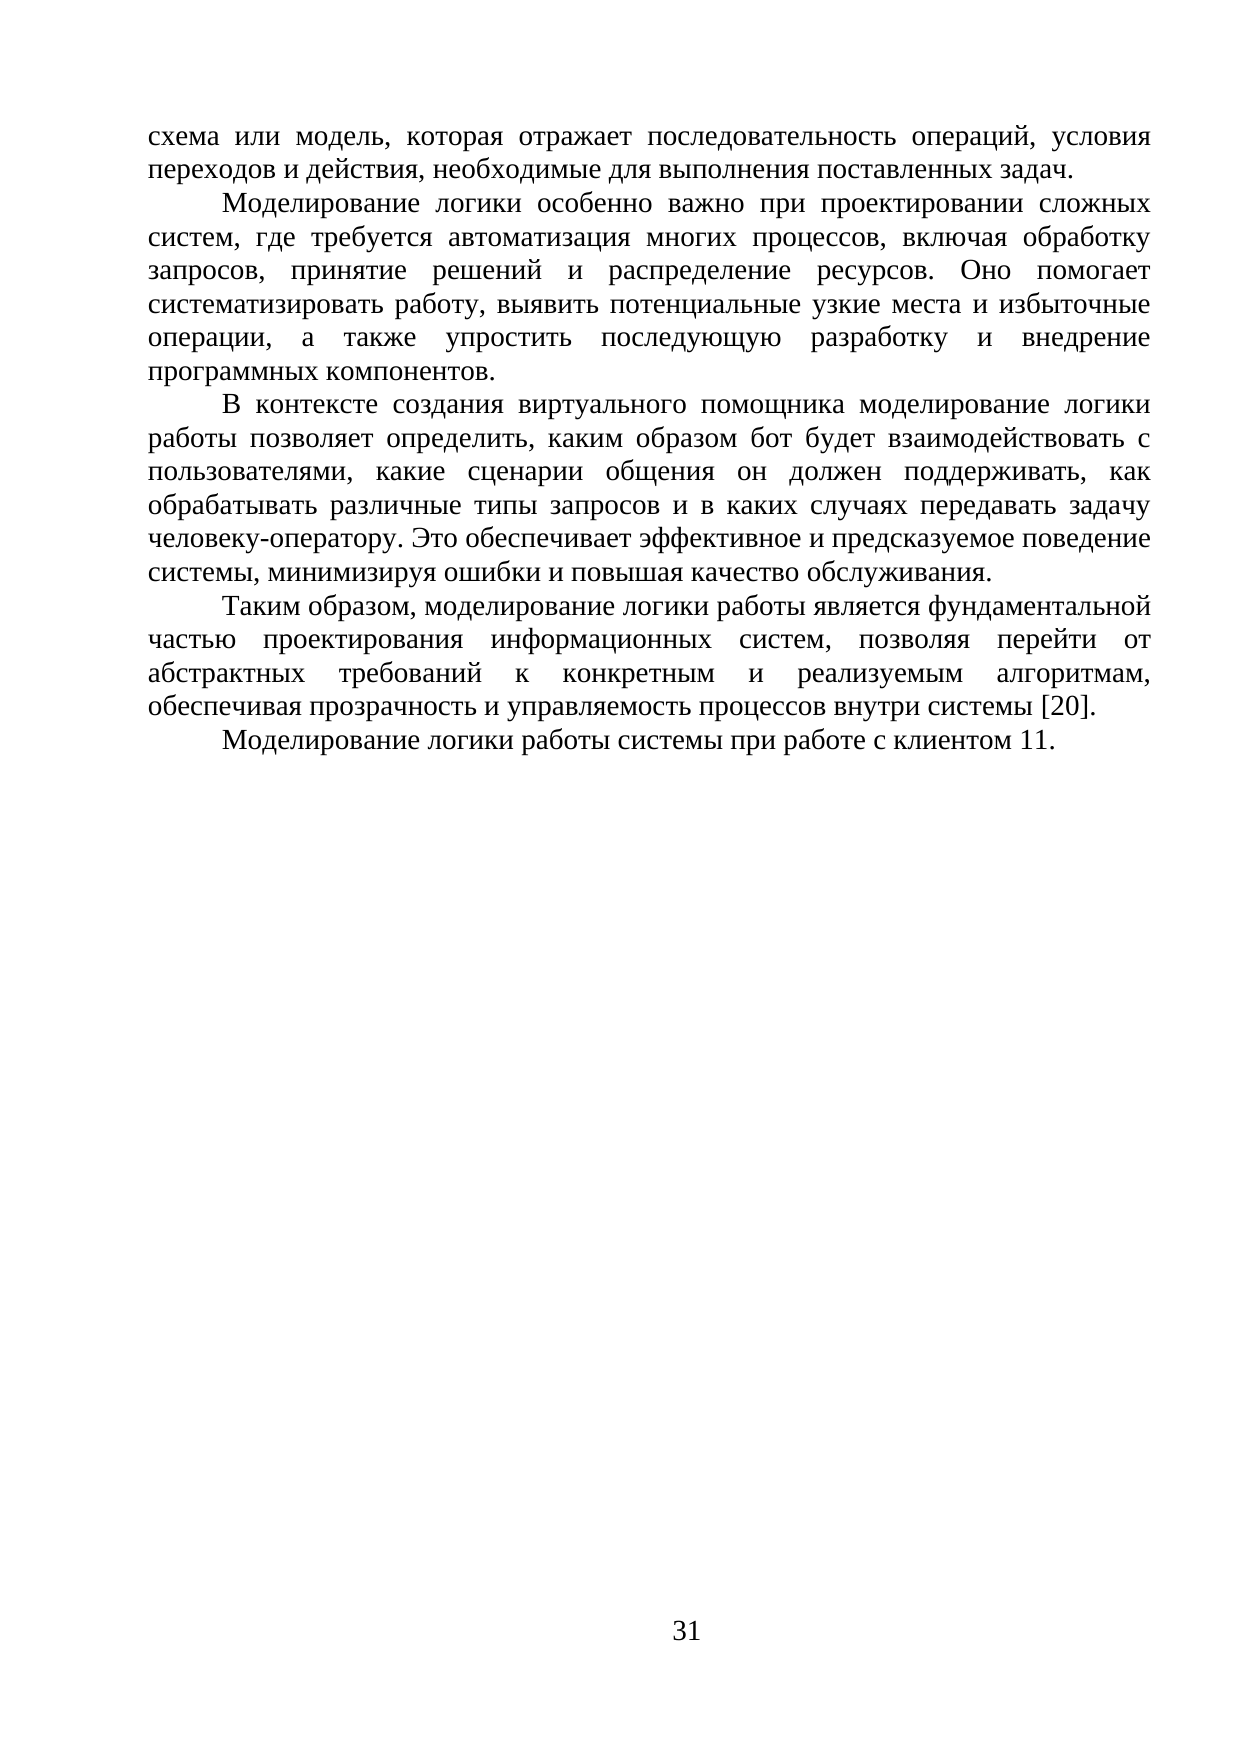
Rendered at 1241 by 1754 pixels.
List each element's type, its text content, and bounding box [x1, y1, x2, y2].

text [148, 118, 1152, 185]
text В контексте создания виртуального помощника моделирование логики работы позволяет определить, каким образом бот будет взаимодействовать с пользователями, какие сценарии общения он должен поддерживать, как обрабатывать различные типы запросов и в каких случаях передавать задачу человеку-оператору. Это обеспечивает эффективное и предсказуемое поведение системы, минимизируя ошибки и повышая качество обслуживания. [148, 386, 1152, 588]
text Моделирование логики работы системы при работе с клиентом 11. [148, 722, 1152, 755]
text Моделирование логики особенно важно при проектировании сложных систем, где требуется автоматизация многих процессов, включая обработку запросов, принятие решений и распределение ресурсов. Оно помогает систематизировать работу, выявить потенциальные узкие места и избыточные операции, а также упростить последующую разработку и внедрение программных компонентов. [148, 185, 1152, 386]
text Таким образом, моделирование логики работы является фундаментальной частью проектирования информационных систем, позволяя перейти от абстрактных требований к конкретным и реализуемым алгоритмам, обеспечивая прозрачность и управляемость процессов внутри системы [20]. [148, 588, 1152, 722]
